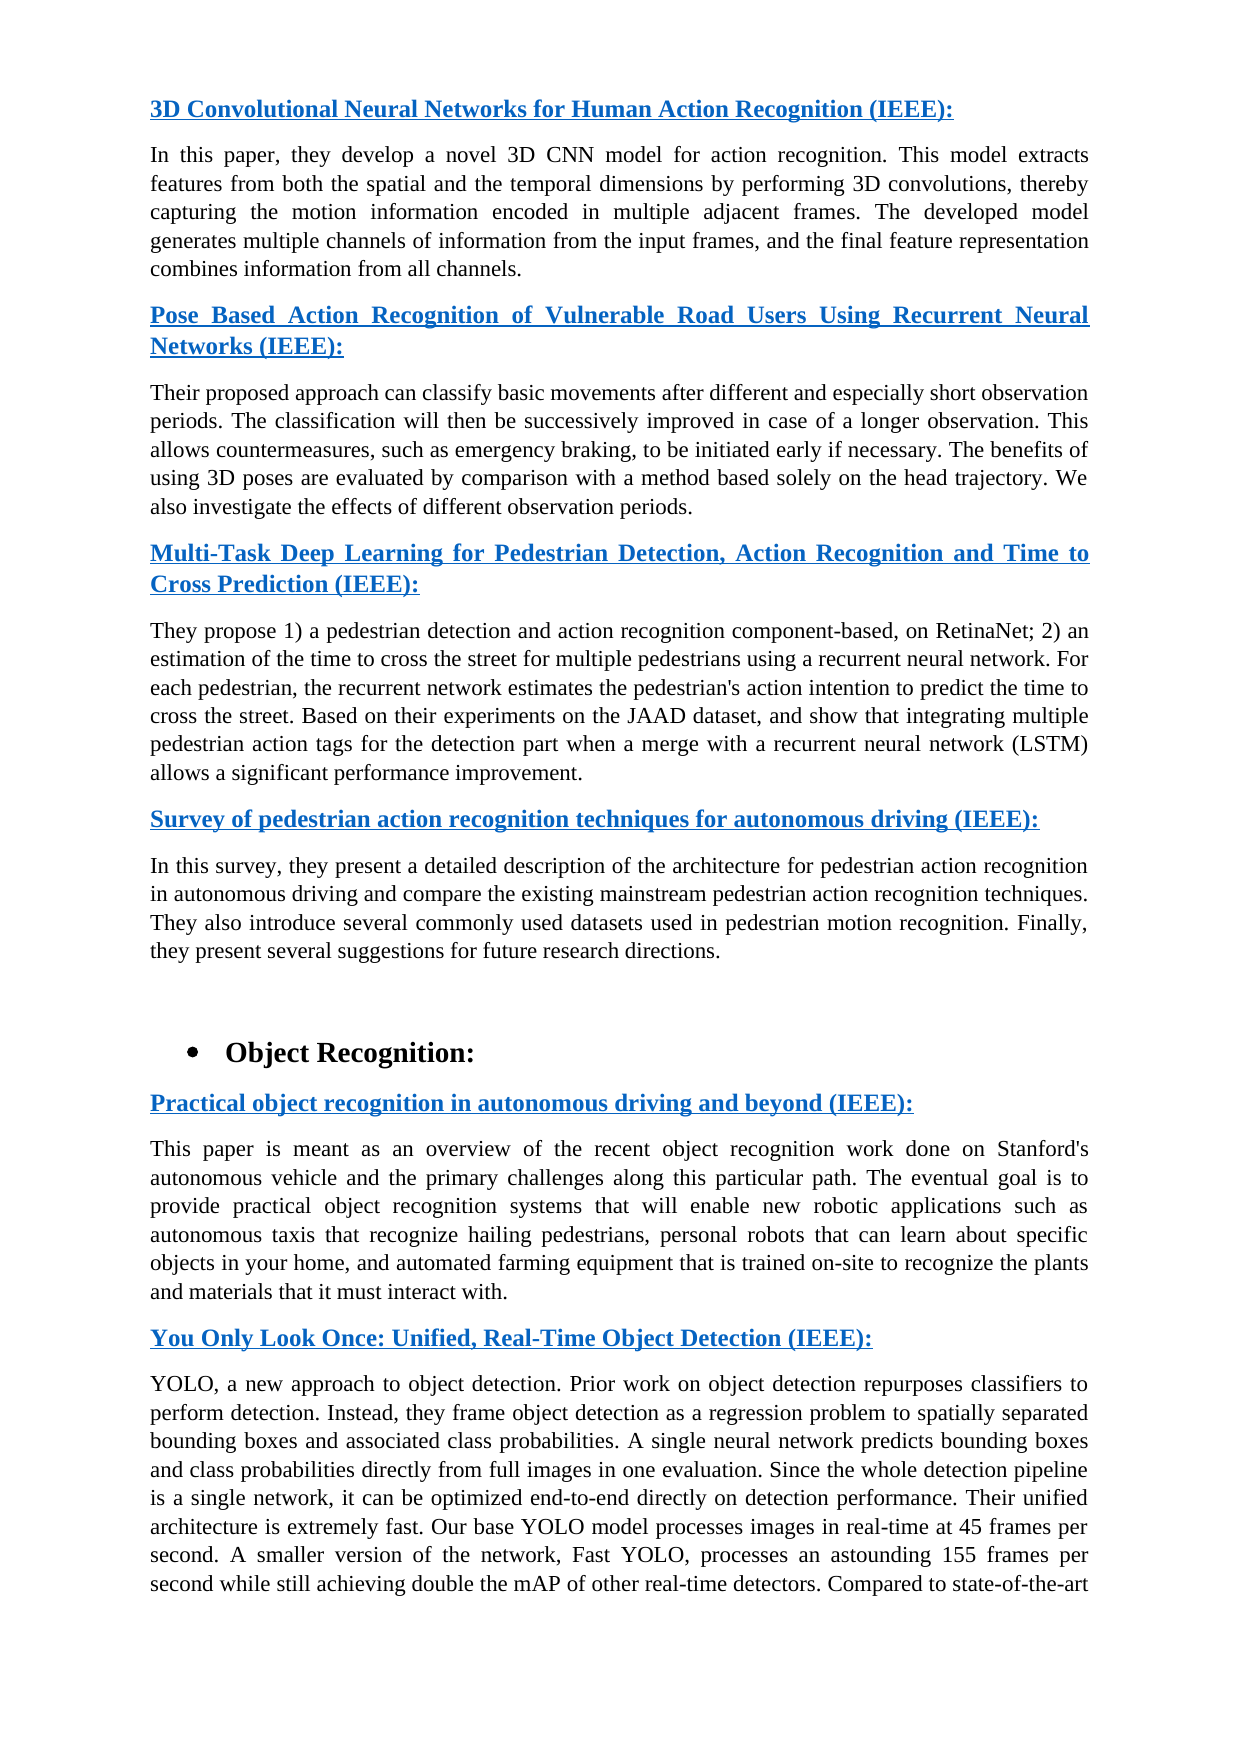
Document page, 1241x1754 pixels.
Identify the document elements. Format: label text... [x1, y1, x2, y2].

text In this paper, they develop a novel 3D CNN model for action recognition. This model extracts features from both the spatial and the temporal dimensions by performing 3D convolutions, thereby capturing the motion information encoded in multiple adjacent frames. The developed model generates multiple channels of information from the input frames, and the final feature representation combines information from all channels. [150, 141, 1090, 282]
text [150, 1371, 1090, 1596]
text Practical object recognition in autonomous driving and beyond (IEEE): [150, 1088, 1090, 1117]
text You Only Look Once: Unified, Real-Time Object Detection (IEEE): [150, 1323, 1090, 1352]
text Pose Based Action Recognition of Vulnerable Road Users Using Recurrent Neural Networks (IEEE): [150, 327, 1090, 360]
list Object Recognition: [187, 1035, 1090, 1068]
text This paper is meant as an overview of the recent object recognition work done on Stanford's autonomous vehicle and the primary challenges along this particular path. The eventual goal is to provide practical object recognition systems that will enable new robotic applications such as autonomous taxis that recognize hailing pedestrians, personal robots that can learn about specific objects in your home, and automated farming equipment that is trained on-site to recognize the plants and materials that it must interact with. [150, 1136, 1090, 1304]
text Pose Based Action Recognition of Vulnerable Road Users Using Recurrent Neural Networks (IEEE): [150, 300, 1090, 325]
text They propose 1) a pedestrian detection and action recognition component-based, on RetinaNet; 2) an estimation of the time to cross the street for multiple pedestrians using a recurrent neural network. For each pedestrian, the recurrent network estimates the pedestrian's action intention to predict the time to cross the street. Based on their experiments on the JAAD dataset, and show that integrating multiple pedestrian action tags for the detection part when a merge with a recurrent neural network (LSTM) allows a significant performance improvement. [150, 617, 1090, 785]
text 3D Convolutional Neural Networks for Human Action Recognition (IEEE): [150, 94, 1090, 122]
text Their proposed approach can classify basic movements after different and especially short observation periods. The classification will then be successively improved in case of a longer observation. This allows countermeasures, such as emergency braking, to be initiated early if necessary. The benefits of using 3D poses are evaluated by comparison with a method based solely on the head trajectory. We also investigate the effects of different observation periods. [150, 379, 1090, 519]
text Multi-Task Deep Learning for Pedestrian Detection, Action Recognition and Time to Cross Prediction (IEEE): [150, 538, 1090, 563]
text Survey of pedestrian action recognition techniques for autonomous driving (IEEE): [150, 804, 1090, 833]
text Multi-Task Deep Learning for Pedestrian Detection, Action Recognition and Time to Cross Prediction (IEEE): [150, 564, 1090, 598]
text In this survey, they present a detailed description of the architecture for pedestrian action recognition in autonomous driving and compare the existing mainstream pedestrian action recognition techniques. They also introduce several commonly used datasets used in pedestrian motion recognition. Finally, they present several suggestions for future research directions. [150, 852, 1090, 963]
